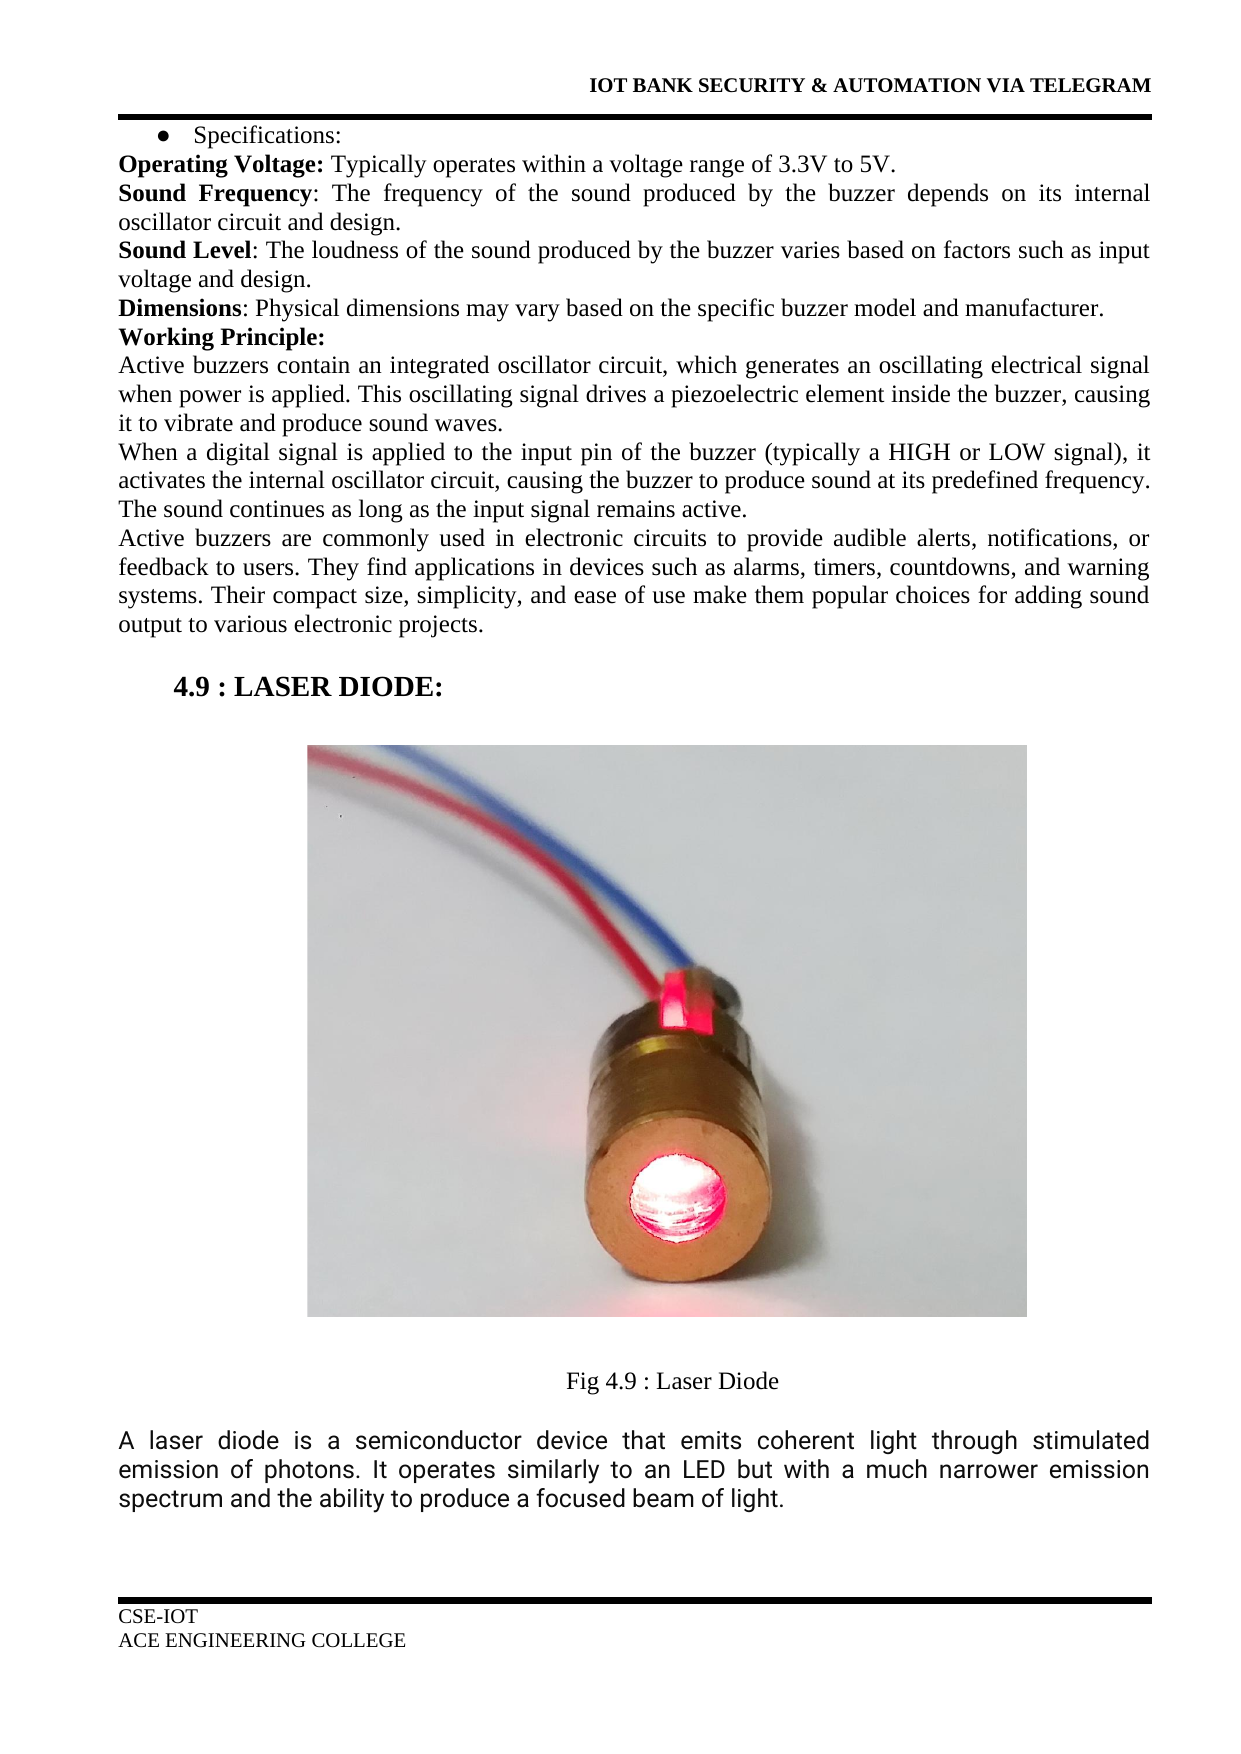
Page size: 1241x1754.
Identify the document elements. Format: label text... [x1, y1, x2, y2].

text Sound Level: The loudness of the sound produced by the buzzer varies based on factors such as input voltage and design. [118, 235, 1152, 293]
text A laser diode is a semiconductor device that emits coherent light through stimulated emission of photons. It operates similarly to an LED but with a much narrower emission spectrum and the ability to produce a focused beam of light. [118, 1426, 1152, 1514]
text Operating Voltage: Typically operates within a voltage range of 3.3V to 5V. [118, 149, 1152, 178]
subtitle 4.9 : LASER DIODE: [173, 669, 1152, 703]
text Sound Frequency: The frequency of the sound produced by the buzzer depends on its internal oscillator circuit and design. [118, 178, 1152, 235]
text Working Principle: [118, 322, 1152, 350]
text Active buzzers contain an integrated oscillator circuit, which generates an oscillating electrical signal when power is applied. This oscillating signal drives a piezoelectric element inside the buzzer, causing it to vibrate and produce sound waves. [118, 350, 1152, 437]
picture [307, 745, 1027, 1317]
text Dimensions: Physical dimensions may vary based on the specific buzzer model and manufacturer. [118, 293, 1152, 322]
list Specifications: [156, 120, 1152, 149]
text Active buzzers are commonly used in electronic circuits to provide audible alerts, notifications, or feedback to users. They find applications in devices such as alarms, timers, countdowns, and warning systems. Their compact size, simplicity, and ease of use make them popular choices for adding sound output to various electronic projects. [118, 523, 1152, 638]
text When a digital signal is applied to the input pin of the buzzer (typically a HIGH or LOW signal), it activates the internal oscillator circuit, causing the buzzer to produce sound at its predefined frequency. The sound continues as long as the input signal remains active. [118, 437, 1152, 523]
